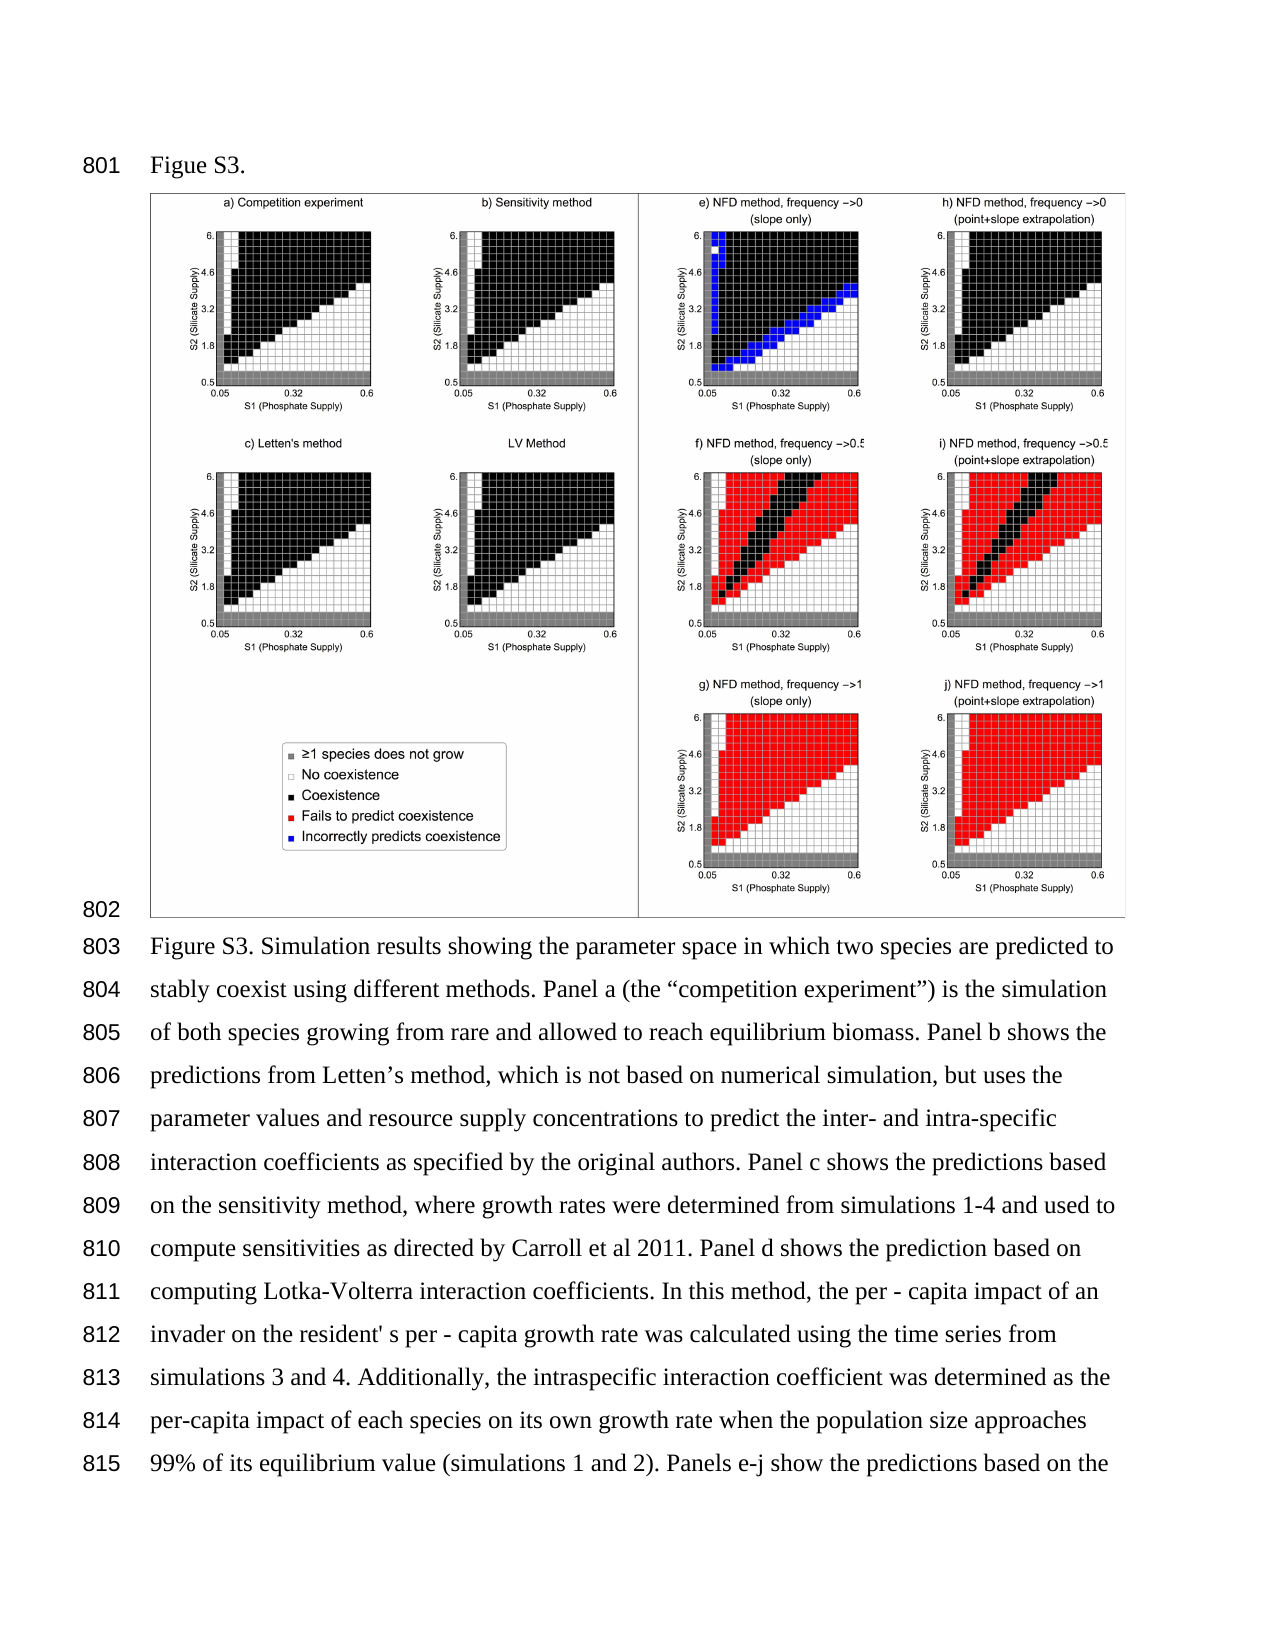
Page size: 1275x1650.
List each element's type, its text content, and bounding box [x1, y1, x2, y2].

picture [150, 193, 1125, 918]
text Figue S3. [150, 150, 1125, 179]
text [150, 931, 1125, 1477]
